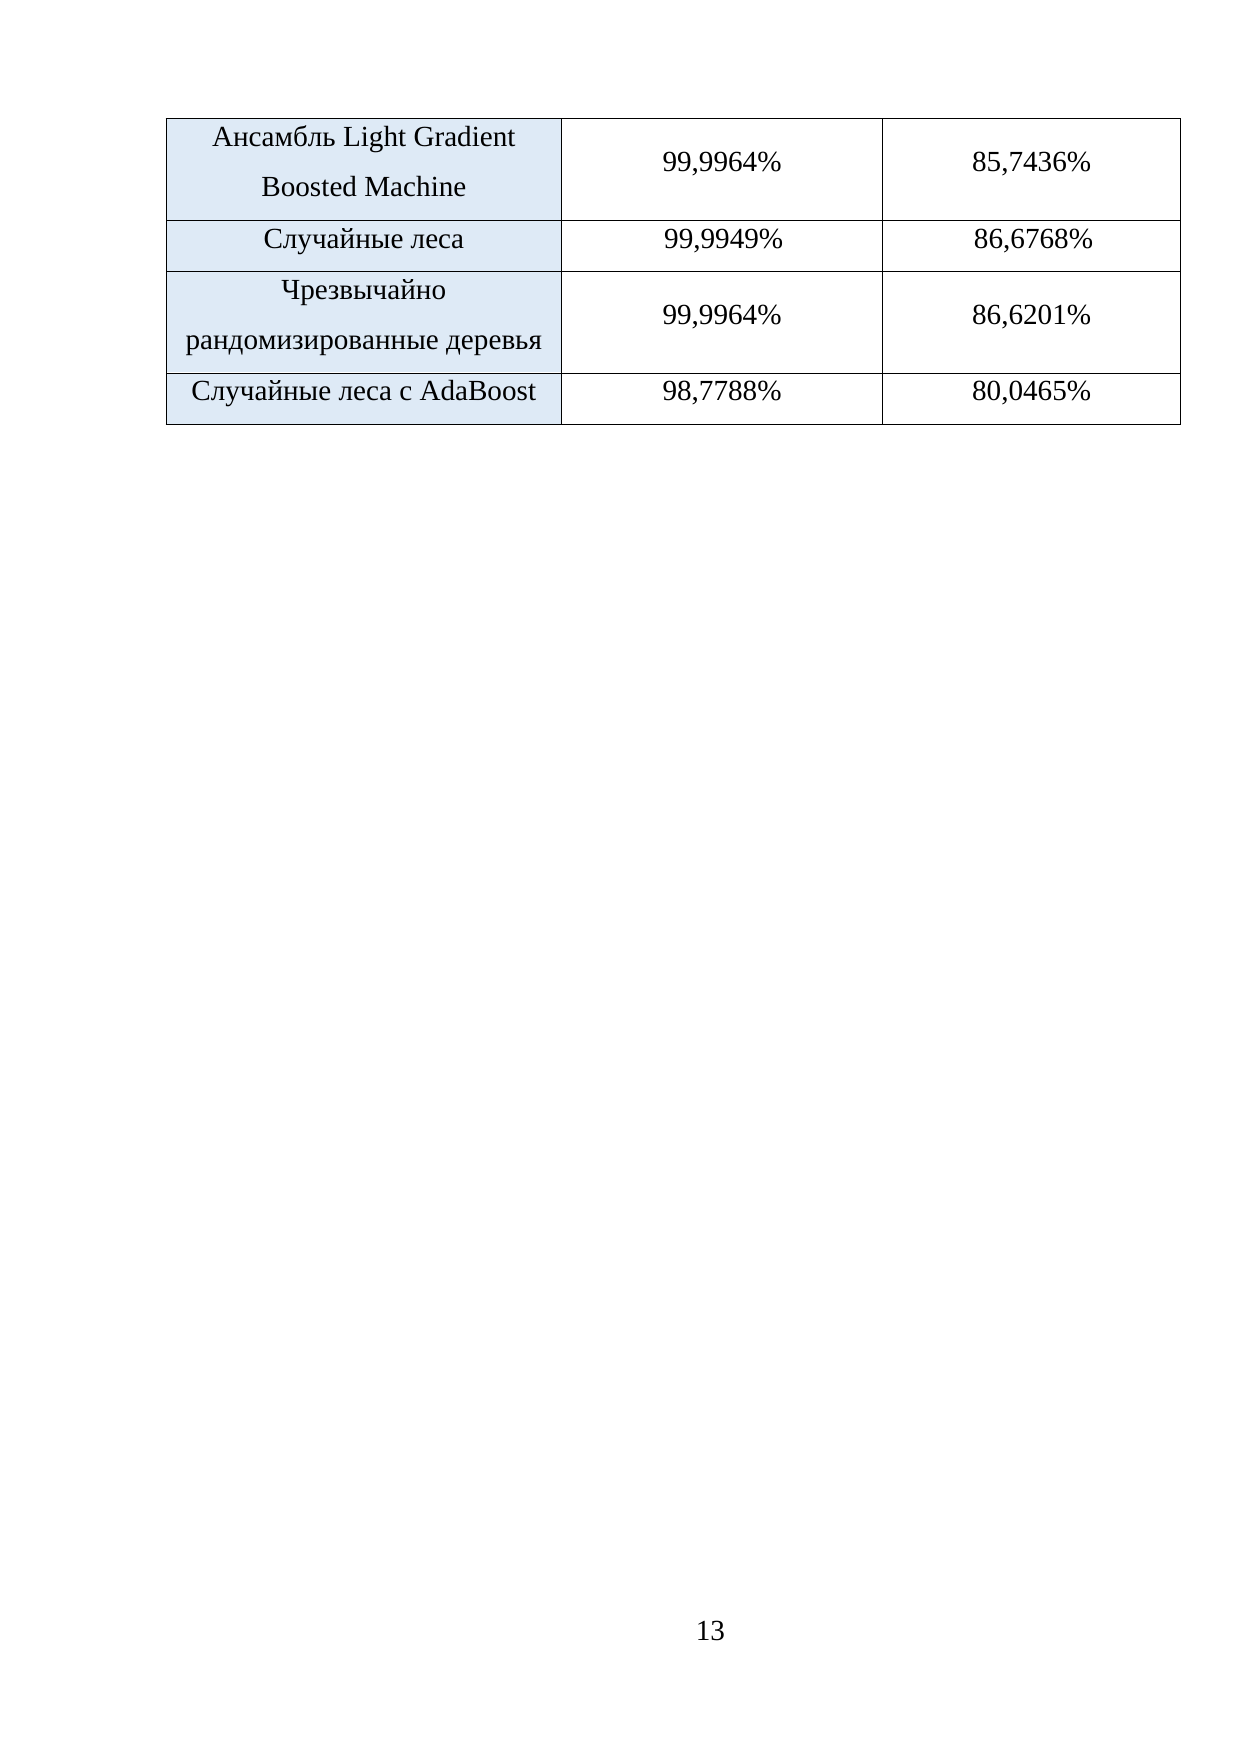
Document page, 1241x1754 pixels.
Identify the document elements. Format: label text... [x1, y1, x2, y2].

table_cell 99,9964% [562, 272, 882, 372]
table_cell Случайные леса с AdaBoost [167, 374, 561, 424]
table_cell 99,9949% [562, 221, 882, 271]
table_cell Чрезвычайно рандомизированные деревья [167, 272, 561, 372]
table_cell 80,0465% [883, 374, 1180, 424]
table_cell 98,7788% [562, 374, 882, 424]
table_cell 99,9964% [562, 119, 882, 220]
table_cell 85,7436% [883, 119, 1180, 220]
table_cell Ансамбль Light Gradient Boosted Machine [167, 119, 561, 220]
table_cell 86,6768% [883, 221, 1180, 271]
table_cell Случайные леса [167, 221, 561, 271]
table_cell 86,6201% [883, 272, 1180, 372]
